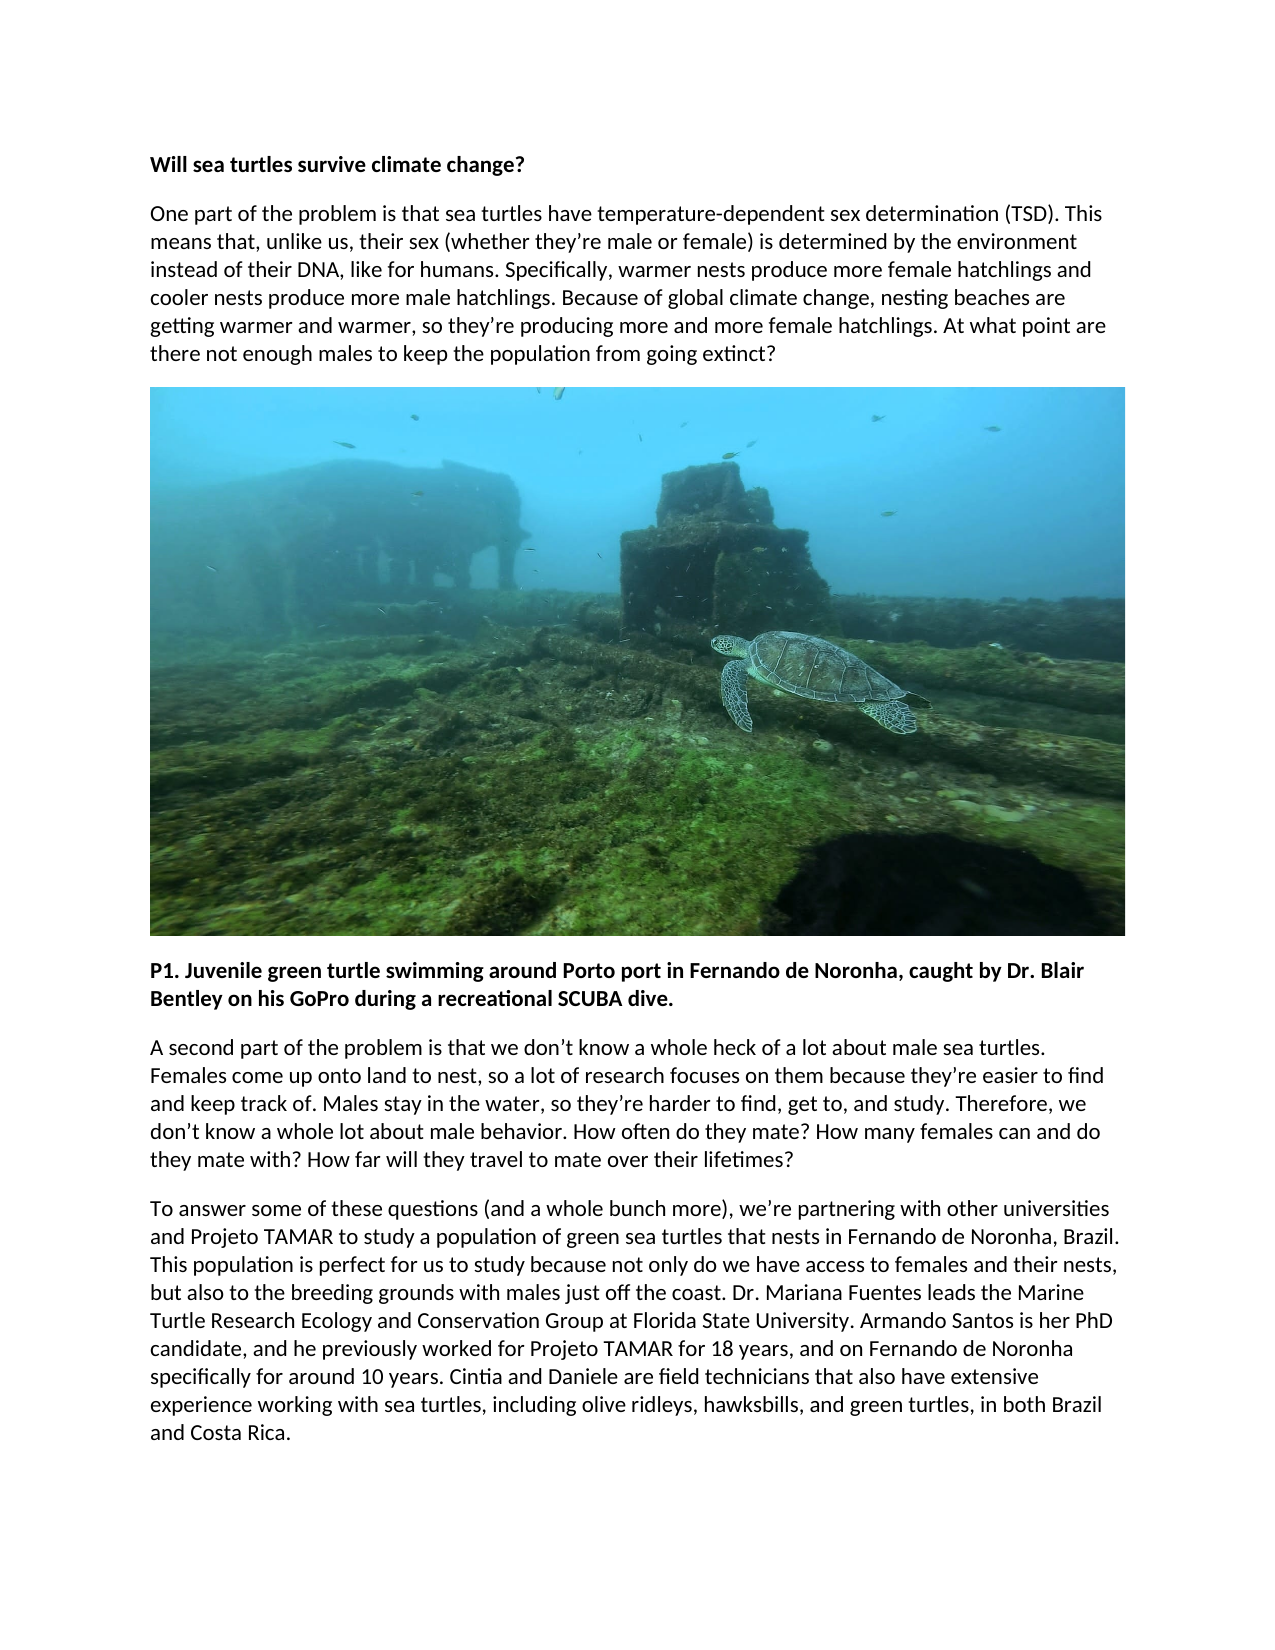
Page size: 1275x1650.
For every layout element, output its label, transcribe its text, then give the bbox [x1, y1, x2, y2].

picture [150, 387, 1125, 936]
text One part of the problem is that sea turtles have temperature-dependent sex determination (TSD). This means that, unlike us, their sex (whether they’re male or female) is determined by the environment instead of their DNA, like for humans. Specifically, warmer nests produce more female hatchlings and cooler nests produce more male hatchlings. Because of global climate change, nesting beaches are getting warmer and warmer, so they’re producing more and more female hatchlings. At what point are there not enough males to keep the population from going extinct? [150, 199, 1125, 367]
text To answer some of these questions (and a whole bunch more), we’re partnering with other universities and Projeto TAMAR to study a population of green sea turtles that nests in Fernando de Noronha, Brazil. This population is perfect for us to study because not only do we have access to females and their nests, but also to the breeding grounds with males just off the coast. Dr. Mariana Fuentes leads the Marine Turtle Research Ecology and Conservation Group at Florida State University. Armando Santos is her PhD candidate, and he previously worked for Projeto TAMAR for 18 years, and on Fernando de Noronha specifically for around 10 years. Cintia and Daniele are field technicians that also have extensive experience working with sea turtles, including olive ridleys, hawksbills, and green turtles, in both Brazil and Costa Rica. [150, 1194, 1125, 1447]
text A second part of the problem is that we don’t know a whole heck of a lot about male sea turtles. Females come up onto land to nest, so a lot of research focuses on them because they’re easier to find and keep track of. Males stay in the water, so they’re harder to find, get to, and study. Therefore, we don’t know a whole lot about male behavior. How often do they mate? How many females can and do they mate with? How far will they travel to mate over their lifetimes? [150, 1033, 1125, 1173]
text P1. Juvenile green turtle swimming around Porto port in Fernando de Noronha, caught by Dr. Blair Bentley on his GoPro during a recreational SCUBA dive. [150, 957, 1125, 1013]
text Will sea turtles survive climate change? [150, 150, 1125, 178]
